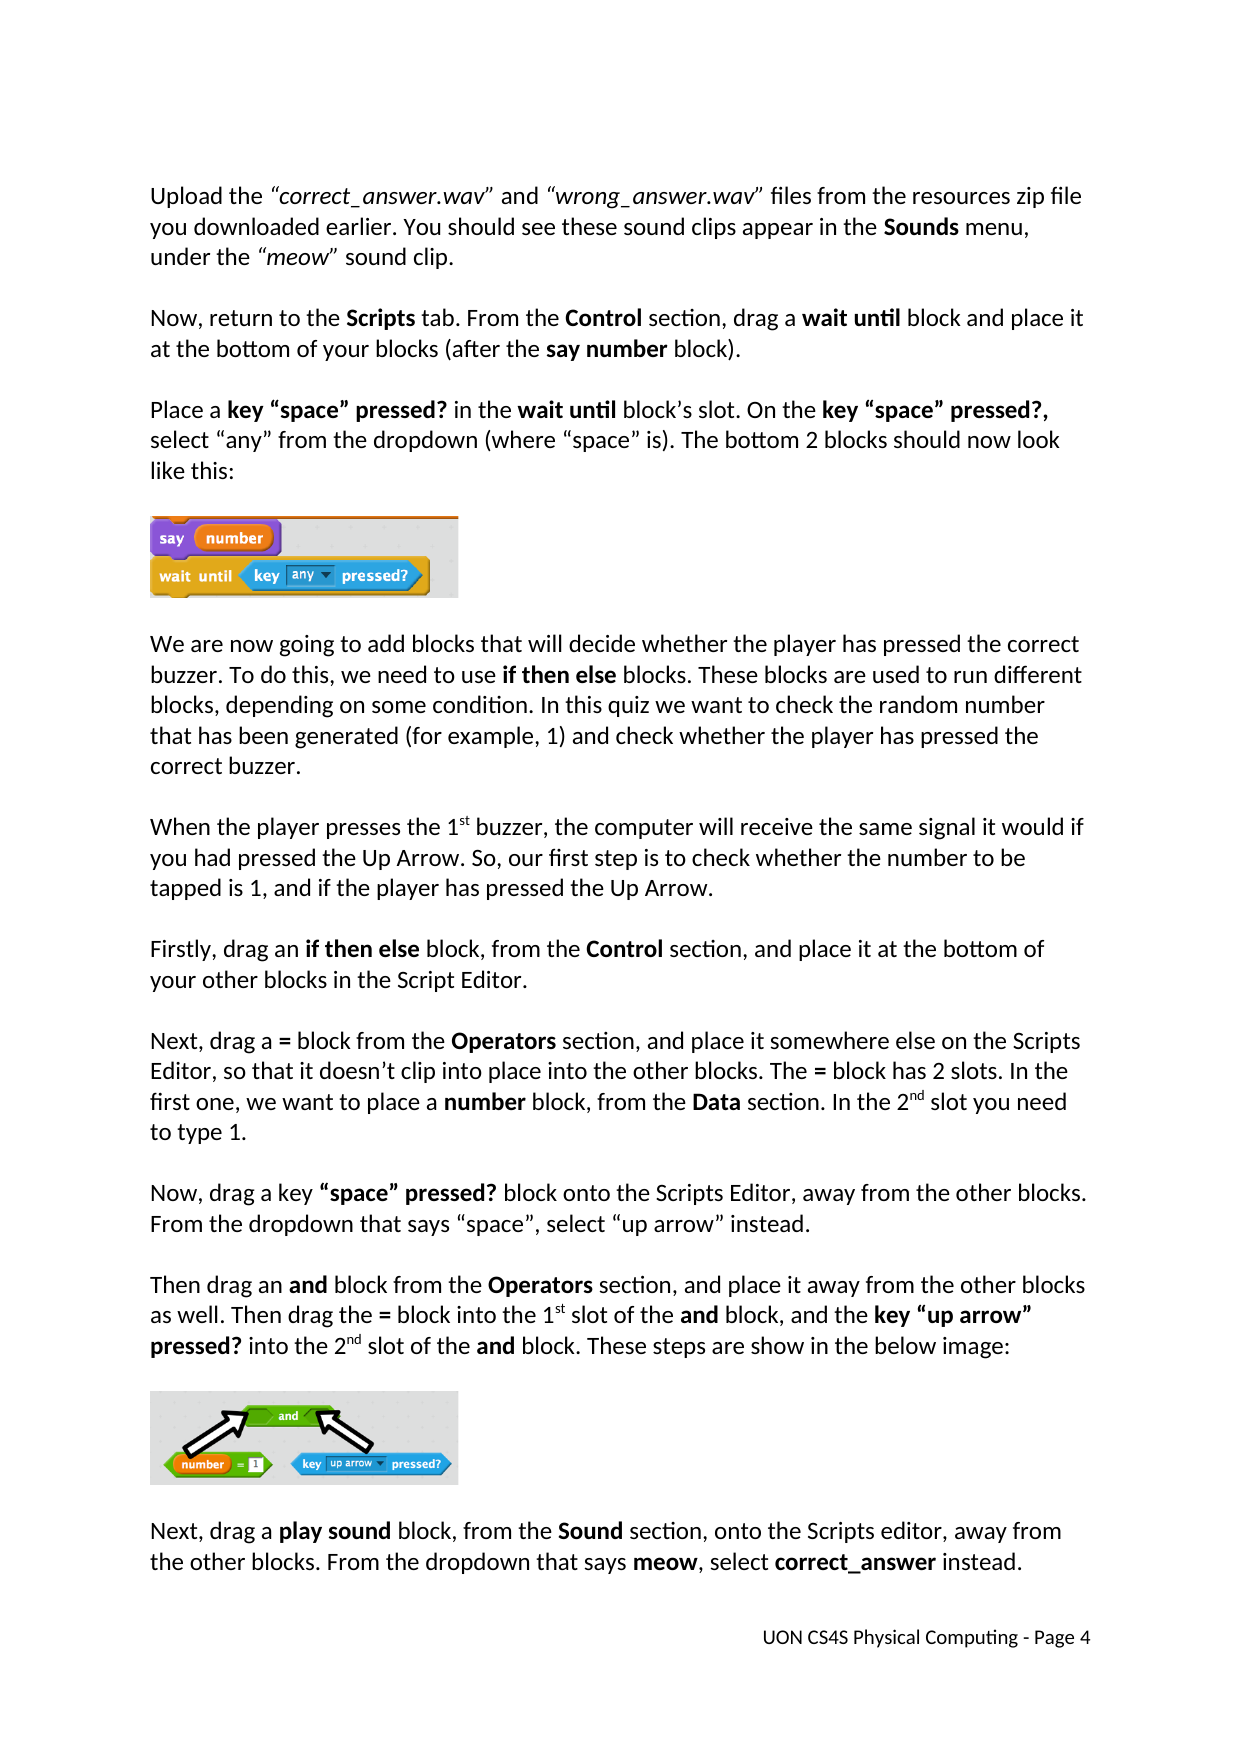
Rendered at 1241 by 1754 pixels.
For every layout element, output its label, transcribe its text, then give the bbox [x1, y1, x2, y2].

text Firstly, drag an if then else block, from the Control section, and place it at the bottom of your other blocks in the Script Editor. [150, 933, 1090, 994]
text Now, drag a key “space” pressed? block onto the Scripts Editor, away from the other blocks. From the dropdown that says “space”, select “up arrow” instead. [150, 1178, 1090, 1239]
text Then drag an and block from the Operators section, and place it away from the other blocks as well. Then drag the = block into the 1st slot of the and block, and the key “up arrow” pressed? into the 2nd slot of the and block. These steps are show in the below image: [150, 1269, 1090, 1361]
picture [150, 516, 459, 598]
text Place a key “space” pressed? in the wait until block’s slot. On the key “space” pressed?, select “any” from the dropdown (where “space” is). The bottom 2 blocks should now look like this: [150, 394, 1090, 486]
text Next, drag a = block from the Operators section, and place it somewhere else on the Scripts Editor, so that it doesn’t clip into place into the other blocks. The = block has 2 slots. In the first one, we want to place a number block, from the Data section. In the 2nd slot you need to type 1. [150, 1025, 1090, 1147]
text Upload the “correct_answer.wav” and “wrong_answer.wav” files from the resources zip file you downloaded earlier. You should see these sound clips appear in the Sounds menu, under the “meow” sound clip. [150, 181, 1090, 272]
text Now, return to the Scripts tab. From the Control section, drag a wait until block and place it at the bottom of your blocks (after the say number block). [150, 303, 1090, 364]
text Next, drag a play sound block, from the Sound section, onto the Scripts editor, away from the other blocks. From the dropdown that says meow, select correct_answer instead. [150, 1515, 1090, 1576]
picture [150, 1391, 459, 1485]
text When the player presses the 1st buzzer, the computer will receive the same signal it would if you had pressed the Up Arrow. So, our first step is to check whether the number to be tapped is 1, and if the player has pressed the Up Arrow. [150, 811, 1090, 903]
text We are now going to add blocks that will decide whether the player has pressed the correct buzzer. To do this, we need to use if then else blocks. These blocks are used to run different blocks, depending on some condition. In this quiz we want to check the random number that has been generated (for example, 1) and check whether the player has pressed the correct buzzer. [150, 628, 1090, 781]
